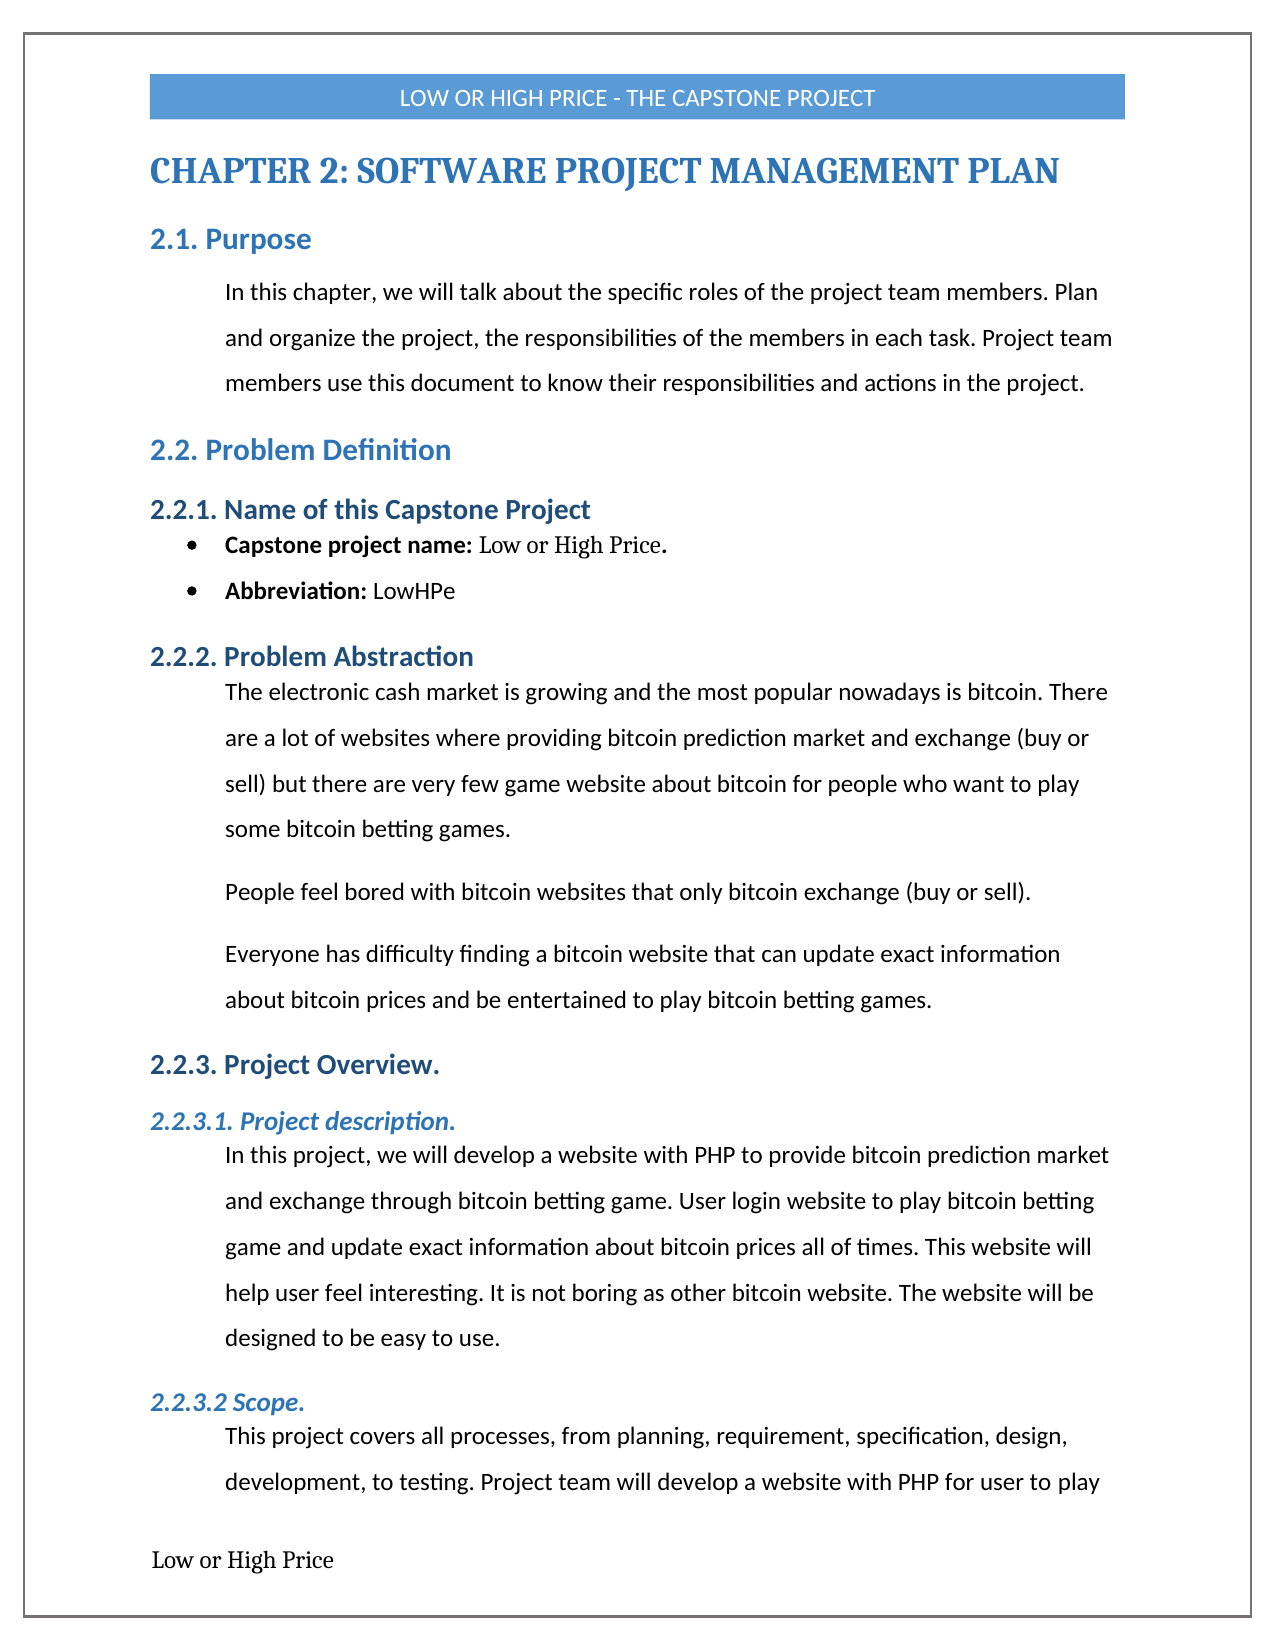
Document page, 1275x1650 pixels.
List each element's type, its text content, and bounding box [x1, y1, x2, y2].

subtitle 2.1. Purpose [150, 219, 1125, 257]
subtitle CHAPTER 2: SOFTWARE PROJECT MANAGEMENT PLAN [150, 150, 1125, 193]
text The electronic cash market is growing and the most popular nowadays is bitcoin. There are a lot of websites where providing bitcoin prediction market and exchange (buy or sell) but there are very few game website about bitcoin for people who want to play some bitcoin betting games. [225, 676, 1125, 844]
text Everyone has difficulty finding a bitcoin website that can update exact information about bitcoin prices and be entertained to play bitcoin betting games. [225, 938, 1125, 1014]
list Capstone project name: Low or High Price. [187, 530, 1125, 560]
subtitle 2.2.3.2 Scope. [150, 1385, 1125, 1418]
subtitle 2.2.1. Name of this Capstone Project [150, 491, 1125, 527]
text In this chapter, we will talk about the specific roles of the project team members. Plan and organize the project, the responsibilities of the members in each task. Project team members use this document to know their responsibilities and actions in the project. [225, 276, 1125, 398]
subtitle 2.2.2. Problem Abstraction [150, 638, 1125, 673]
subtitle 2.2.3.1. Project description. [150, 1104, 1125, 1137]
list Abbreviation: LowHPe [187, 575, 1125, 606]
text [225, 1421, 1125, 1497]
text In this project, we will develop a website with PHP to provide bitcoin prediction market and exchange through bitcoin betting game. User login website to play bitcoin betting game and update exact information about bitcoin prices all of times. This website will help user feel interesting. It is not boring as other bitcoin website. The website will be designed to be easy to use. [225, 1139, 1125, 1353]
text People feel bored with bitcoin websites that only bitcoin exchange (buy or sell). [225, 876, 1125, 906]
subtitle 2.2. Problem Definition [150, 430, 1125, 468]
subtitle 2.2.3. Project Overview. [150, 1046, 1125, 1082]
